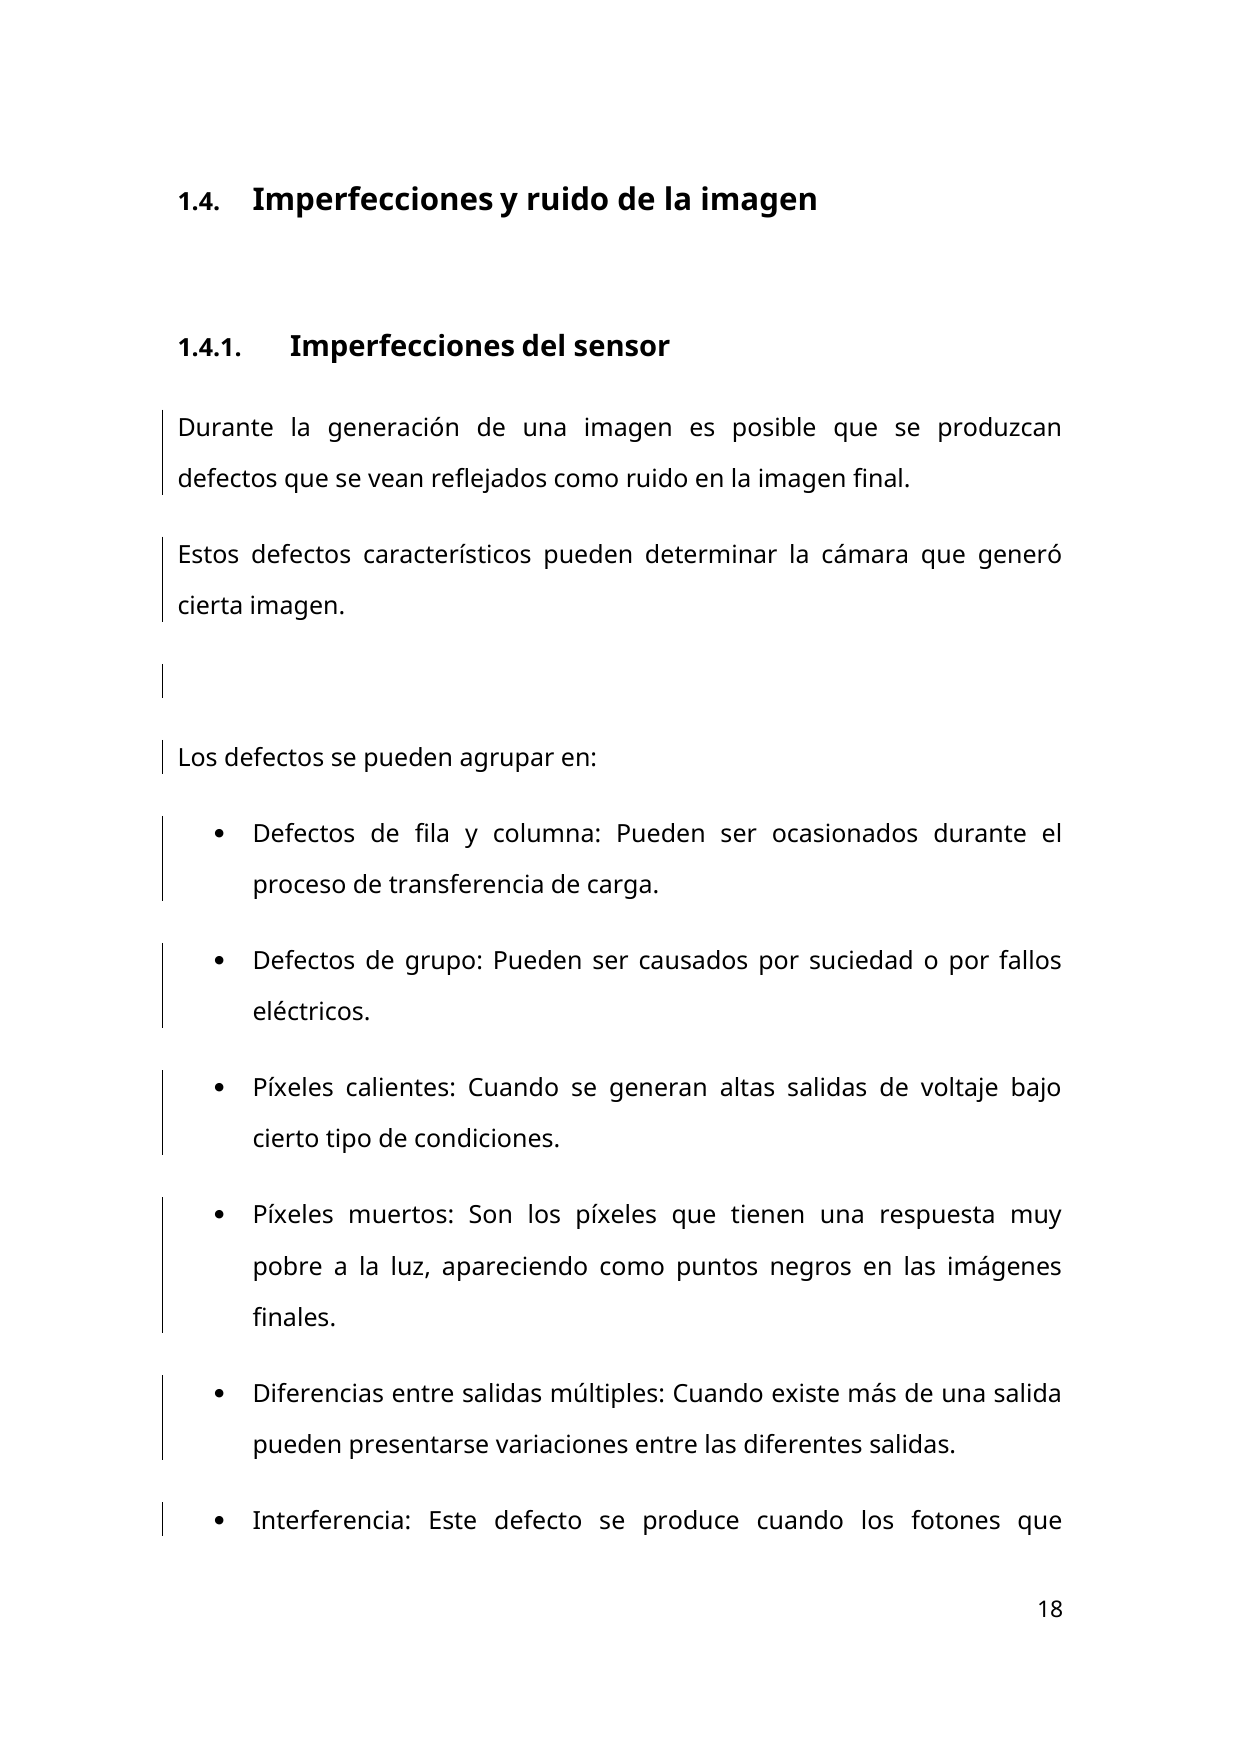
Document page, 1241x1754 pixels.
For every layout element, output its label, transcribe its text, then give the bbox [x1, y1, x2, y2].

text Durante la generación de una imagen es posible que se produzcan defectos que se vean reflejados como ruido en la imagen final. [177, 409, 1063, 495]
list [215, 1502, 1063, 1536]
list Píxeles calientes: Cuando se generan altas salidas de voltaje bajo cierto tipo de condiciones. [215, 1070, 1063, 1155]
text Los defectos se pueden agrupar en: [177, 740, 1063, 774]
list Defectos de grupo: Pueden ser causados por suciedad o por fallos eléctricos. [215, 943, 1063, 1028]
subtitle Imperfecciones y ruido de la imagen [177, 177, 1063, 220]
list Imperfecciones del sensor [177, 325, 1063, 365]
list Píxeles muertos: Son los píxeles que tienen una respuesta muy pobre a la luz, apareciendo como puntos negros en las imágenes finales. [215, 1197, 1063, 1333]
text Estos defectos característicos pueden determinar la cámara que generó cierta imagen. [177, 537, 1063, 622]
list Defectos de fila y columna: Pueden ser ocasionados durante el proceso de transferencia de carga. [215, 816, 1063, 901]
list Diferencias entre salidas múltiples: Cuando existe más de una salida pueden presentarse variaciones entre las diferentes salidas. [215, 1375, 1063, 1460]
